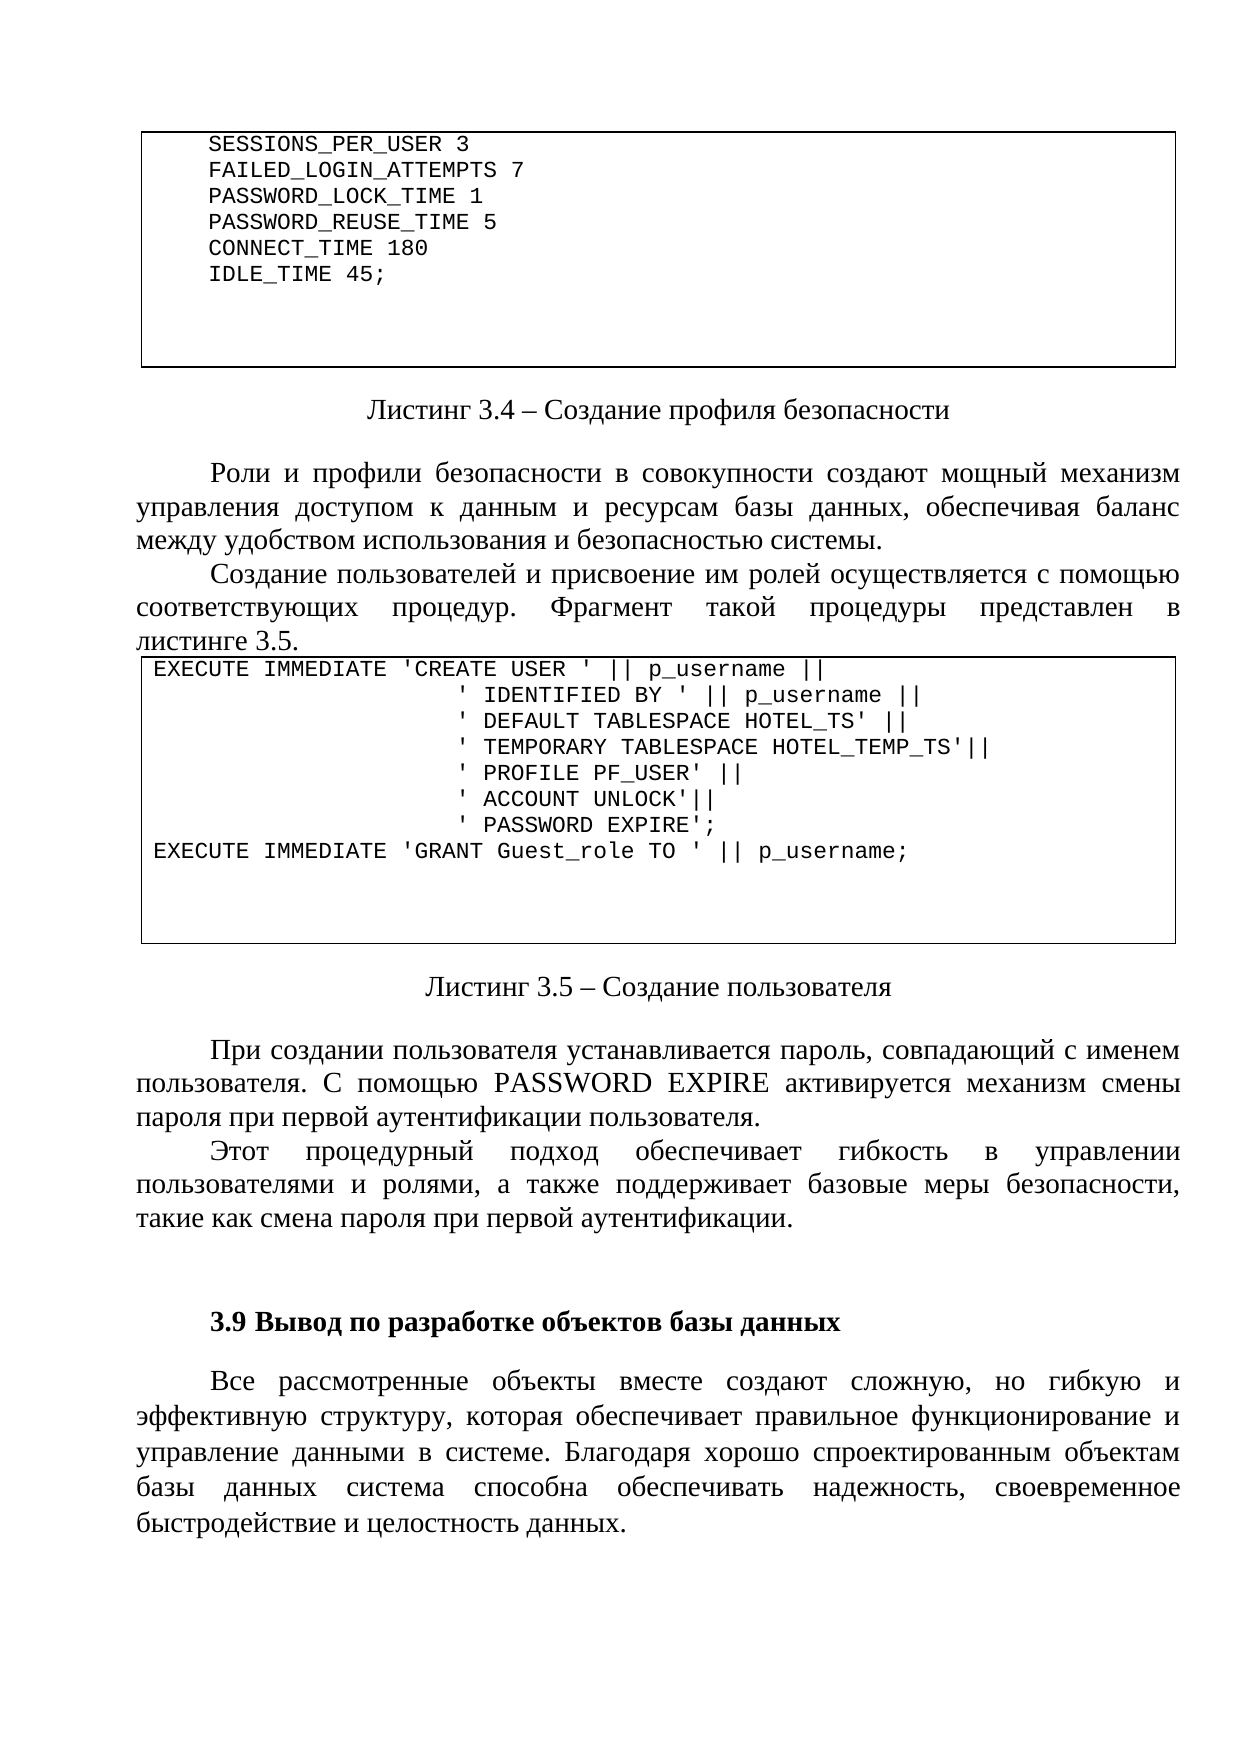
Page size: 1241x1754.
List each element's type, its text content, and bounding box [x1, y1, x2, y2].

text Листинг 3.4 – Создание профиля безопасности [136, 392, 1181, 426]
text Все рассмотренные объекты вместе создают сложную, но гибкую и эффективную структуру, которая обеспечивает правильное функционирование и управление данными в системе. Благодаря хорошо спроектированным объектам базы данных система способна обеспечивать надежность, своевременное быстродействие и целостность данных. [136, 1363, 1181, 1538]
list Вывод по разработке объектов базы данных [210, 1304, 1181, 1338]
table_header EXECUTE IMMEDIATE 'CREATE USER ' || p_username || ' IDENTIFIED BY ' || p_username || ' DEFAULT TABLESPACE HOTEL_TS' || ' TEMPORARY TABLESPACE HOTEL_TEMP_TS'|| ' PROFILE PF_USER' || ' ACCOUNT UNLOCK'|| ' PASSWORD EXPIRE'; EXECUTE IMMEDIATE 'GRANT Guest_role TO ' || p_username; [142, 658, 1175, 943]
text При создании пользователя устанавливается пароль, совпадающий с именем пользователя. С помощью PASSWORD EXPIRE активируется механизм смены пароля при первой аутентификации пользователя. [136, 1032, 1181, 1133]
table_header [142, 133, 1175, 366]
text Этот процедурный подход обеспечивает гибкость в управлении пользователями и ролями, а также поддерживает базовые меры безопасности, такие как смена пароля при первой аутентификации. [136, 1133, 1181, 1233]
text Роли и профили безопасности в совокупности создают мощный механизм управления доступом к данным и ресурсам базы данных, обеспечивая баланс между удобством использования и безопасностью системы. [136, 455, 1181, 556]
text Листинг 3.5 – Создание пользователя [136, 969, 1181, 1003]
text Создание пользователей и присвоение им ролей осуществляется с помощью соответствующих процедур. Фрагмент такой процедуры представлен в листинге 3.5. [136, 556, 1181, 656]
